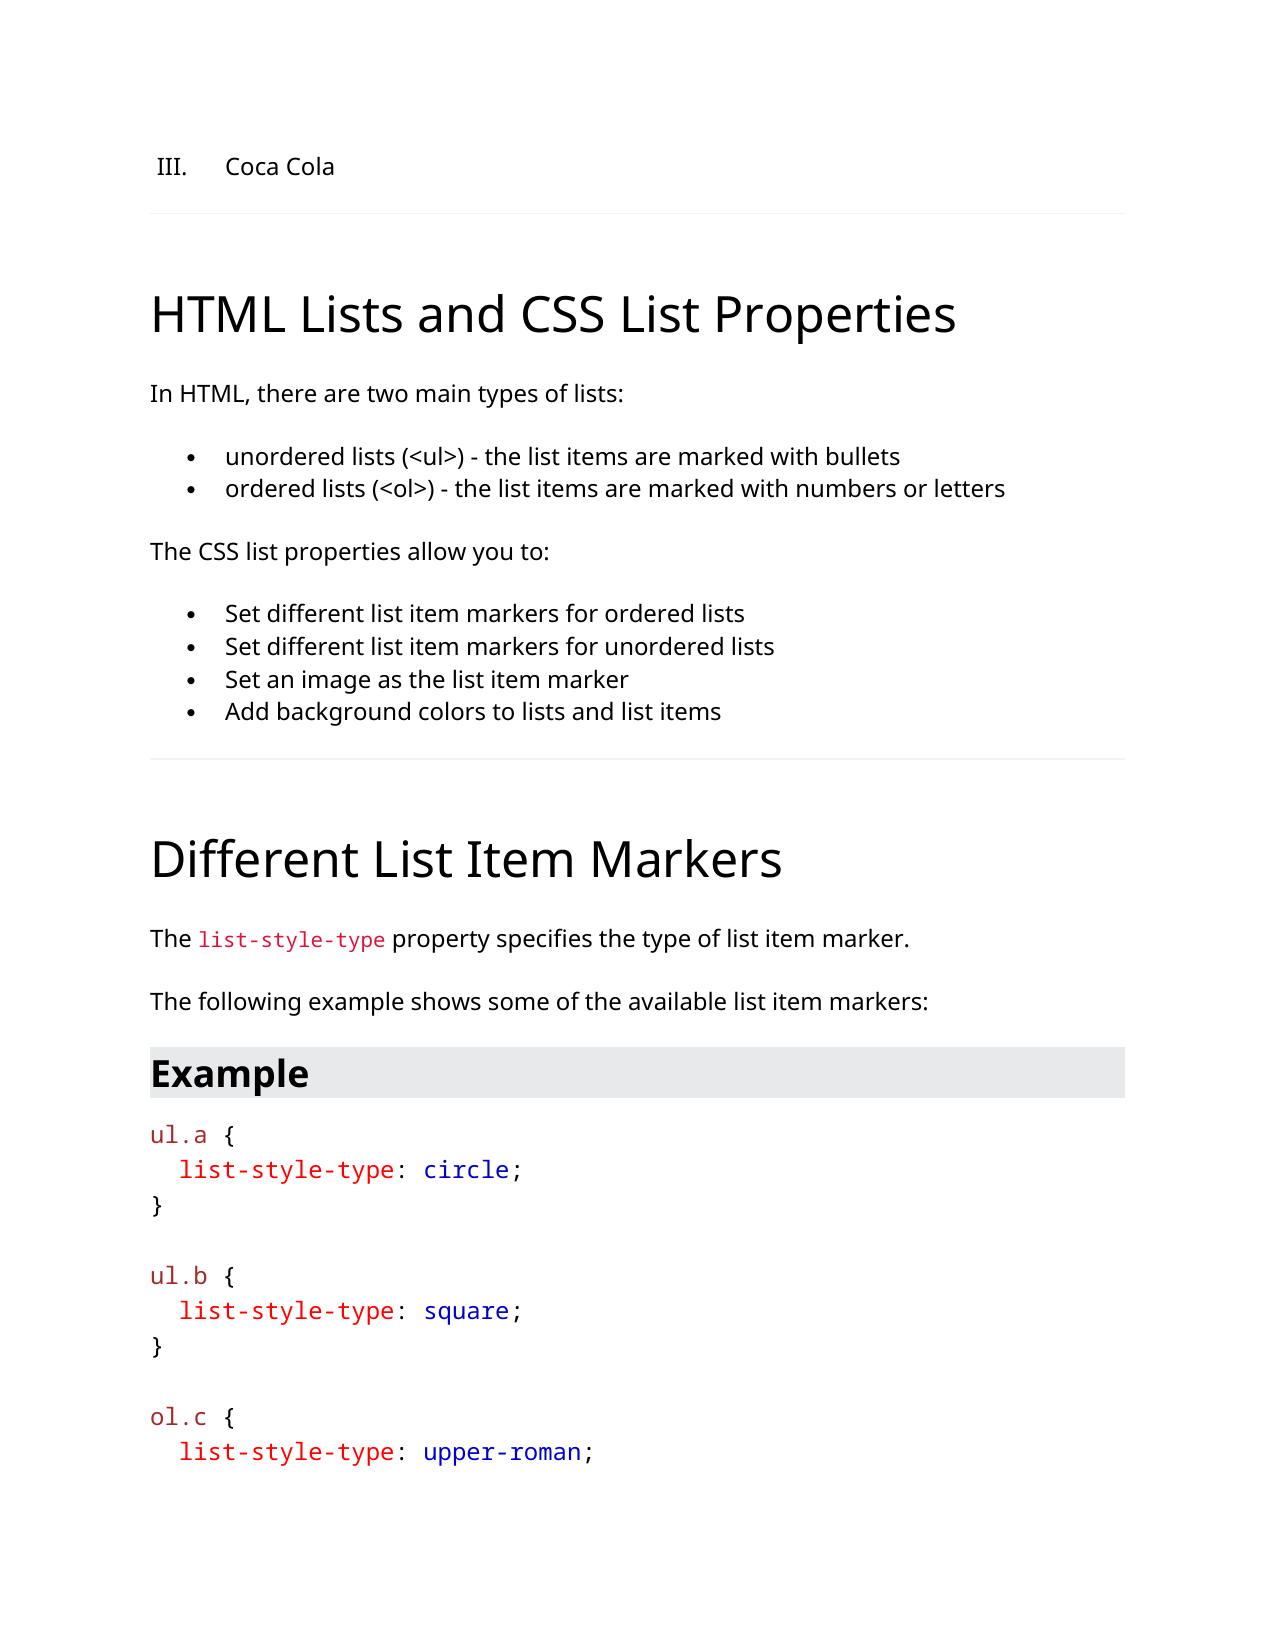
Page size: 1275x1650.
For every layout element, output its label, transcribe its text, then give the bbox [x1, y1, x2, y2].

text In HTML, there are two main types of lists: [150, 377, 1125, 409]
text The list-style-type property specifies the type of list item marker. [150, 922, 1125, 954]
list unordered lists (<ul>) - the list items are marked with bullets [187, 439, 1125, 472]
list ordered lists (<ol>) - the list items are marked with numbers or letters [187, 472, 1125, 505]
subtitle HTML Lists and CSS List Properties [150, 279, 1125, 347]
list Add background colors to lists and list items [187, 695, 1125, 728]
list Set different list item markers for unordered lists [187, 630, 1125, 662]
subtitle Example [150, 1047, 1125, 1098]
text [150, 1118, 1125, 1467]
list Set an image as the list item marker [187, 662, 1125, 695]
subtitle Different List Item Markers [150, 824, 1125, 892]
text The following example shows some of the available list item markers: [150, 984, 1125, 1017]
text The CSS list properties allow you to: [150, 535, 1125, 567]
list Set different list item markers for ordered lists [187, 597, 1125, 630]
list Coca Cola [187, 150, 1125, 183]
